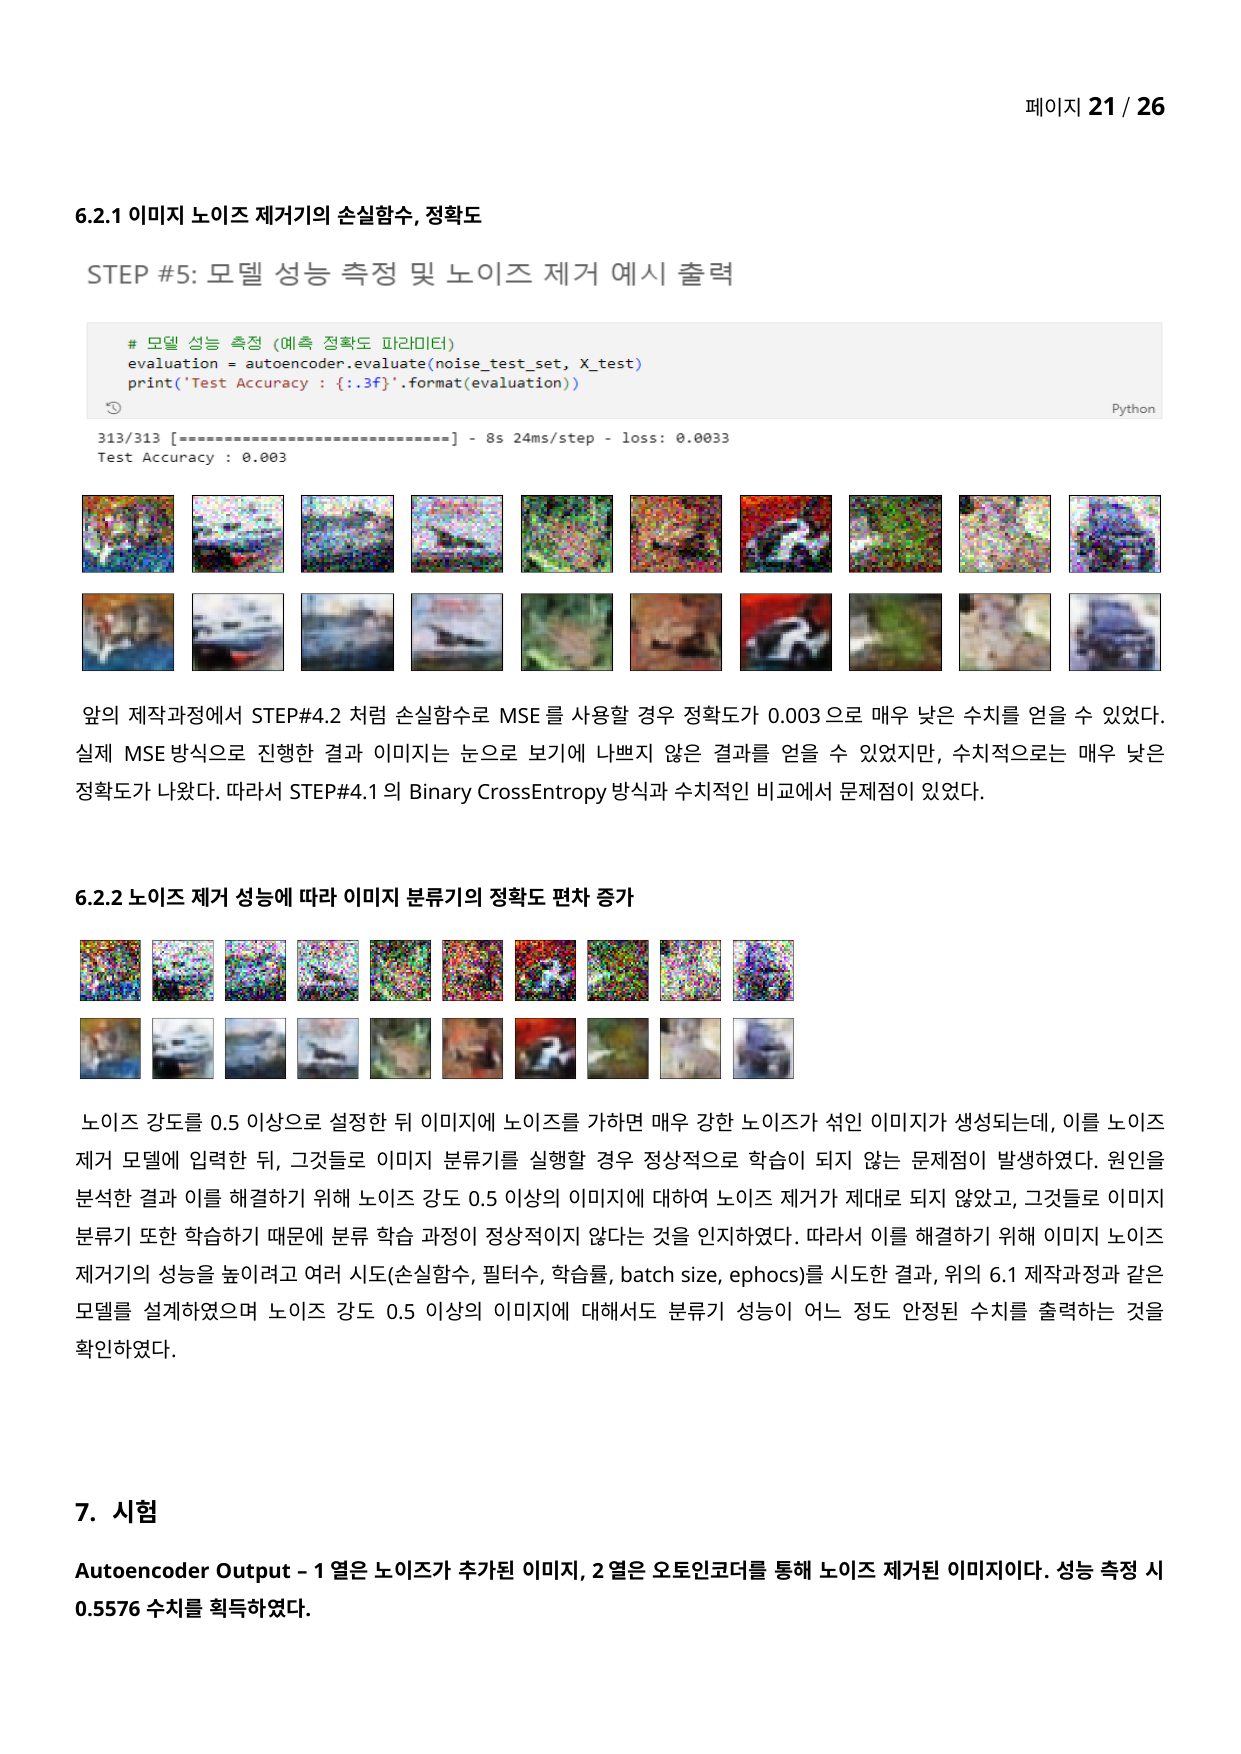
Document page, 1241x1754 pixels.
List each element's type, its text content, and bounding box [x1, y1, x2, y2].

list 시험 [75, 1492, 1165, 1528]
text 6.2.2 노이즈 제거 성능에 따라 이미지 분류기의 정확도 편차 증가 [75, 882, 1165, 912]
text Autoencoder Output – 1열은 노이즈가 추가된 이미지, 2열은 오토인코더를 통해 노이즈 제거된 이미지이다. 성능 측정 시 0.5576 수치를 획득하였다. [75, 1554, 1165, 1622]
picture [75, 936, 797, 1083]
text 6.2.1 이미지 노이즈 제거기의 손실함수, 정확도 [75, 199, 1165, 229]
text 노이즈 강도를 0.5 이상으로 설정한 뒤 이미지에 노이즈를 가하면 매우 강한 노이즈가 섞인 이미지가 생성되는데, 이를 노이즈 제거 모델에 입력한 뒤, 그것들로 이미지 분류기를 실행할 경우 정상적으로 학습이 되지 않는 문제점이 발생하였다. 원인을 분석한 결과 이를 해결하기 위해 노이즈 강도 0.5 이상의 이미지에 대하여 노이즈 제거가 제대로 되지 않았고, 그것들로 이미지 분류기 또한 학습하기 때문에 분류 학습 과정이 정상적이지 않다는 것을 인지하였다. 따라서 이를 해결하기 위해 이미지 노이즈 제거기의 성능을 높이려고 여러 시도(손실함수, 필터수, 학습률, batch size, ephocs)를 시도한 결과, 위의 6.1 제작과정과 같은 모델를 설계하였으며 노이즈 강도 0.5 이상의 이미지에 대해서도 분류기 성능이 어느 정도 안정된 수치를 출력하는 것을 확인하였다. [75, 1107, 1165, 1364]
text 앞의 제작과정에서 STEP#4.2 처럼 손실함수로 MSE를 사용할 경우 정확도가 0.003으로 매우 낮은 수치를 얻을 수 있었다. 실제 MSE방식으로 진행한 결과 이미지는 눈으로 보기에 나쁘지 않은 결과를 얻을 수 있었지만, 수치적으로는 매우 낮은 정확도가 나왔다. 따라서 STEP#4.1의 Binary CrossEntropy방식과 수치적인 비교에서 문제점이 있었다. [75, 699, 1165, 805]
picture [75, 489, 1166, 676]
picture [75, 253, 1166, 466]
